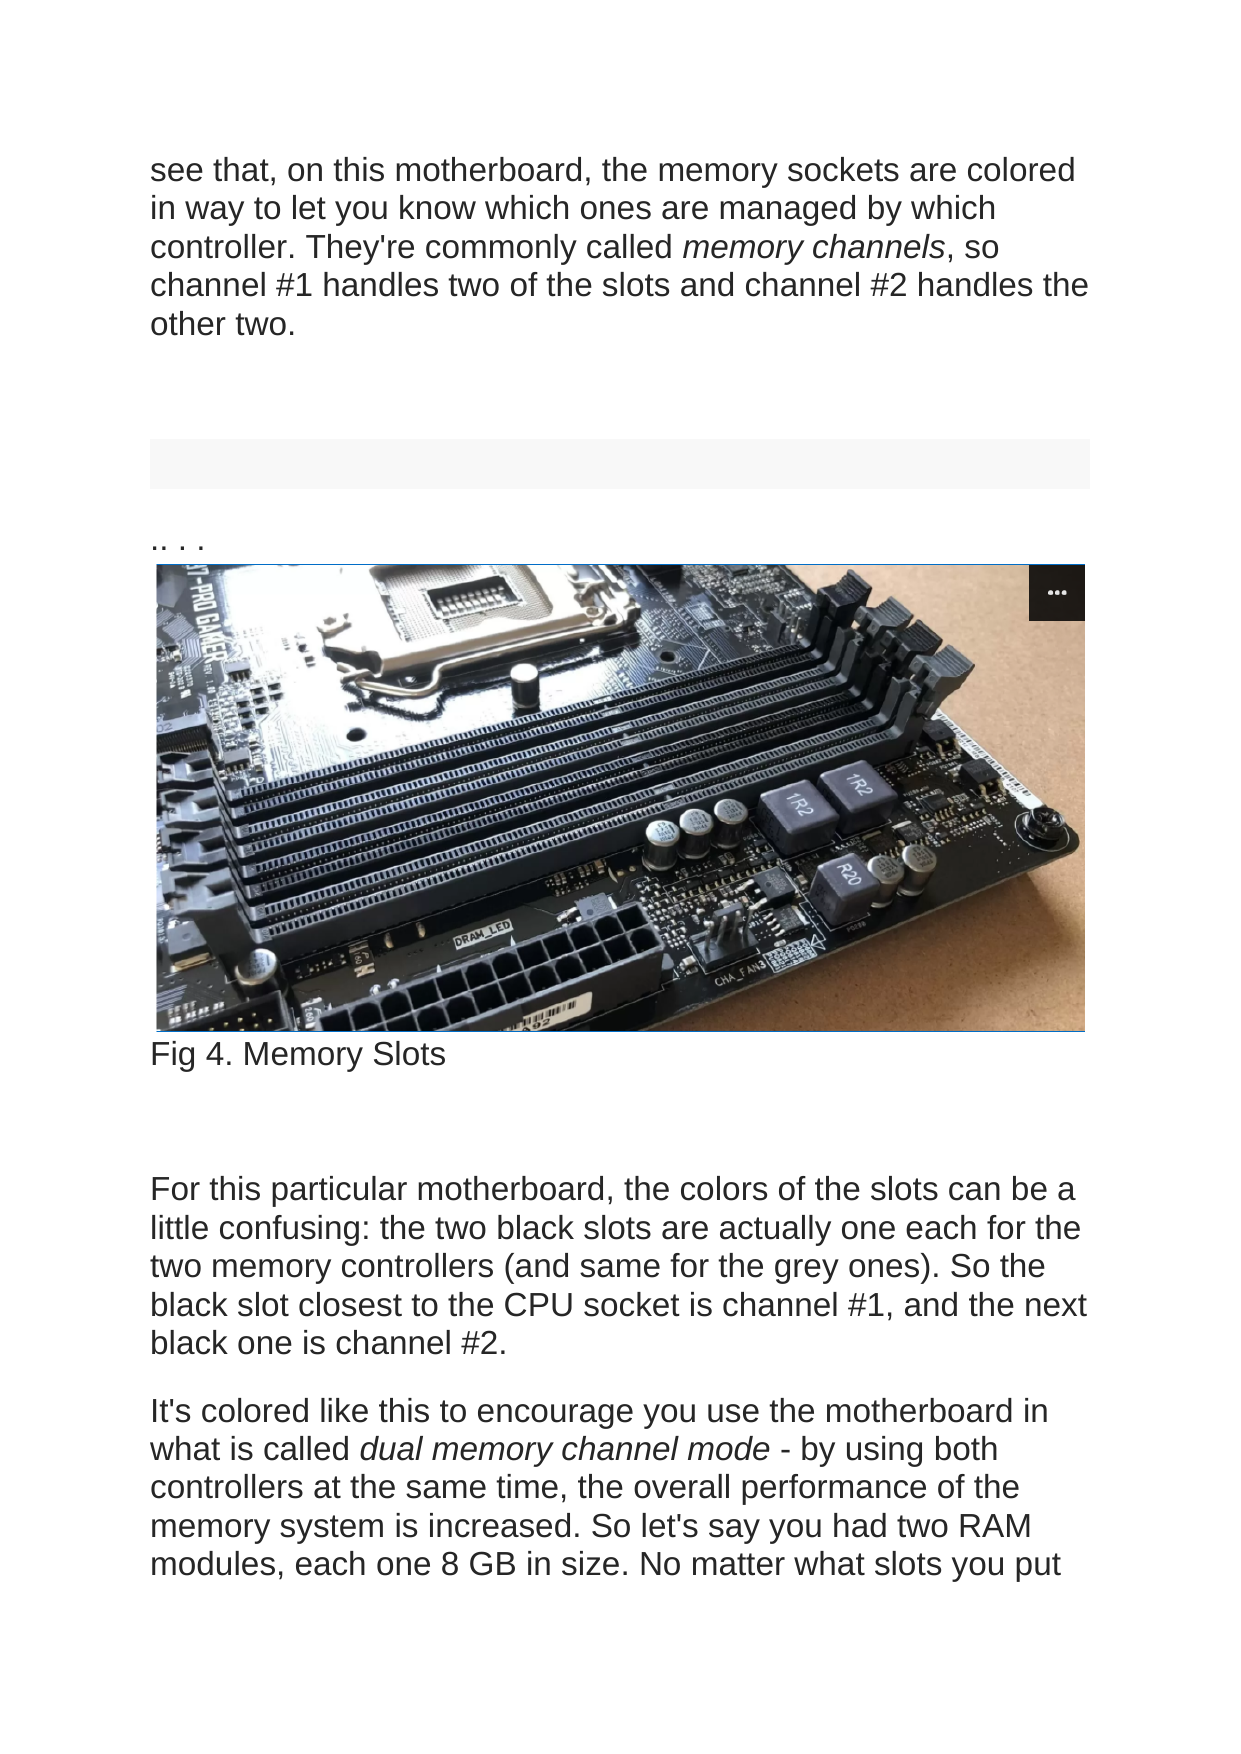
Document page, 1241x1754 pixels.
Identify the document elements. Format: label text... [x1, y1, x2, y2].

text For this particular motherboard, the colors of the slots can be a little confusing: the two black slots are actually one each for the two memory controllers (and same for the grey ones). So the black slot closest to the CPU socket is channel #1, and the next black one is channel #2. [150, 1169, 1090, 1362]
picture [150, 557, 1091, 1035]
text .. . . Fig 4. Memory Slots [150, 1035, 1090, 1073]
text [150, 150, 1090, 342]
text .. . . Fig 4. Memory Slots [150, 519, 1090, 557]
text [150, 1391, 1090, 1583]
